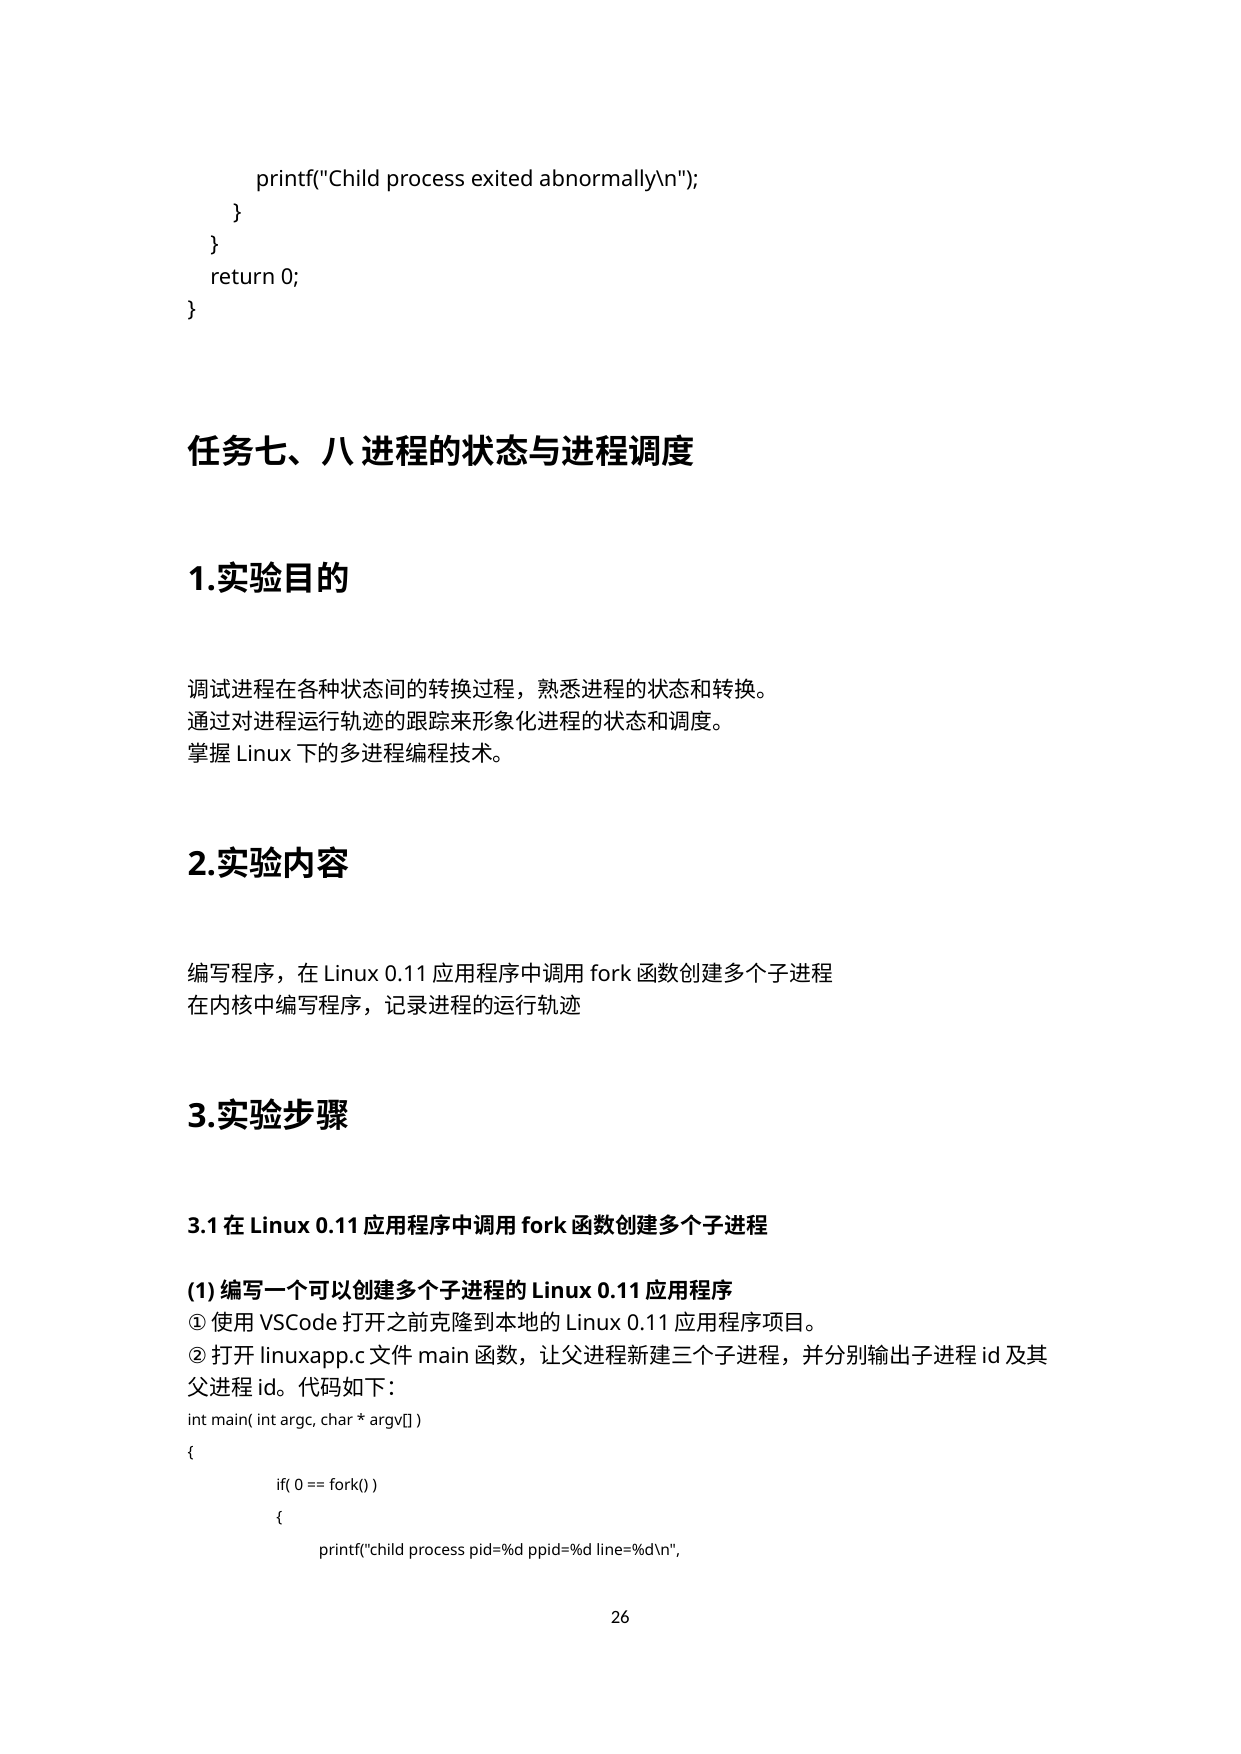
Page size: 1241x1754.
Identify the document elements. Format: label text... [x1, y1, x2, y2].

subtitle 3.实验步骤 [187, 1080, 1053, 1145]
text ①使用VSCode打开之前克隆到本地的Linux 0.11应用程序项目。 [187, 1305, 1053, 1338]
text 调试进程在各种状态间的转换过程，熟悉进程的状态和转换。 [187, 671, 1053, 704]
text 编写程序，在Linux 0.11应用程序中调用fork函数创建多个子进程 [187, 956, 1053, 988]
list if( 0 == fork() ) [276, 1468, 1053, 1500]
text 通过对进程运行轨迹的跟踪来形象化进程的状态和调度。 [187, 704, 1053, 736]
text 在内核中编写程序，记录进程的运行轨迹 [187, 988, 1053, 1021]
list { [276, 1500, 1053, 1533]
text } [187, 292, 1053, 324]
text { [187, 1435, 1053, 1468]
subtitle 任务七、八 进程的状态与进程调度 [187, 417, 1053, 482]
text (1) 编写一个可以创建多个子进程的Linux 0.11应用程序 [187, 1273, 1053, 1305]
text } [187, 227, 1053, 259]
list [276, 1533, 1053, 1565]
text return 0; [187, 259, 1053, 292]
text ②打开linuxapp.c文件main函数，让父进程新建三个子进程，并分别输出子进程id及其父进程id。代码如下： [187, 1338, 1053, 1403]
text printf("Child process exited abnormally\n"); [187, 162, 1053, 194]
text 掌握Linux下的多进程编程技术。 [187, 736, 1053, 769]
text 3.1在Linux 0.11应用程序中调用fork函数创建多个子进程 [187, 1208, 1053, 1240]
subtitle 1.实验目的 [187, 544, 1053, 609]
text } [187, 194, 1053, 227]
text int main( int argc, char * argv[] ) [187, 1403, 1053, 1435]
subtitle 2.实验内容 [187, 828, 1053, 893]
